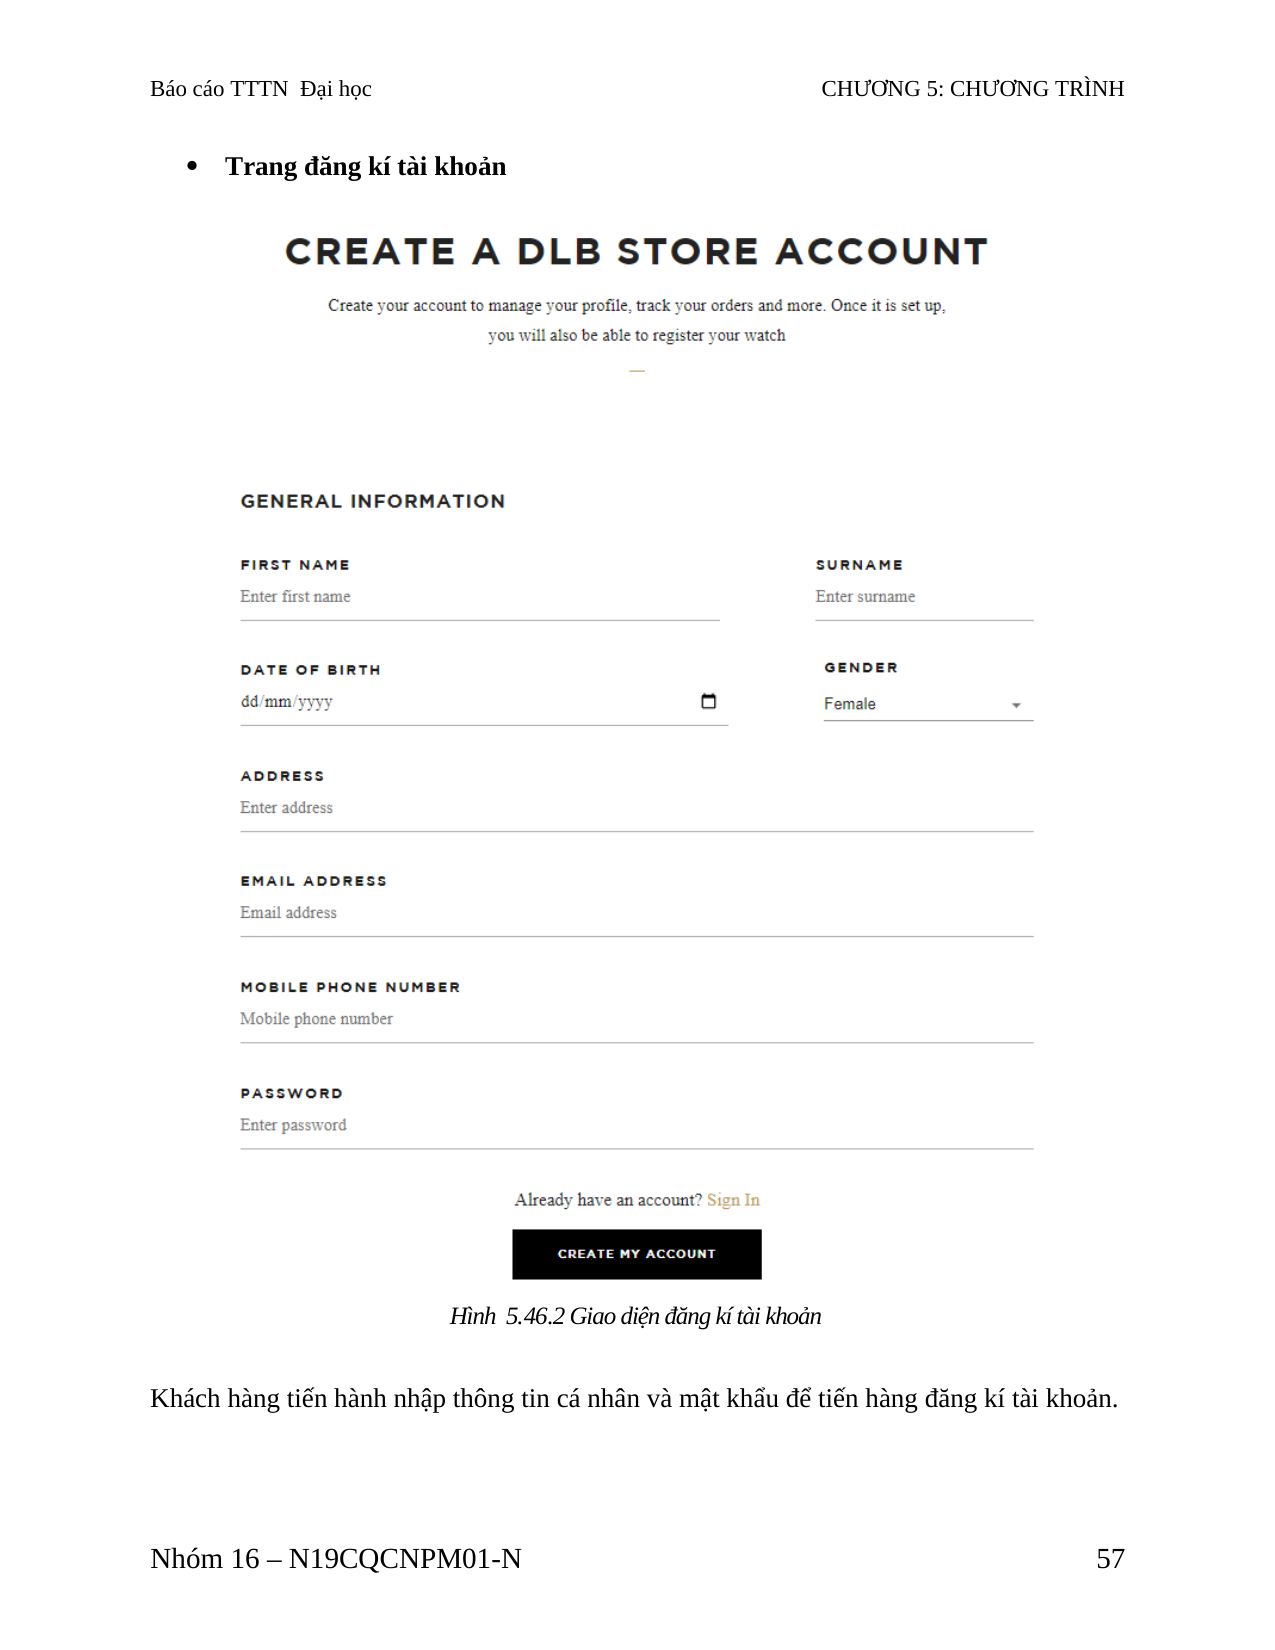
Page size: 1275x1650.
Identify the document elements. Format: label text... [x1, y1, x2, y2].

list Trang đăng kí tài khoản [187, 150, 1125, 181]
picture [150, 206, 1103, 1282]
text Khách hàng tiến hành nhập thông tin cá nhân và mật khẩu để tiến hàng đăng kí tài khoản. [150, 1383, 1125, 1414]
